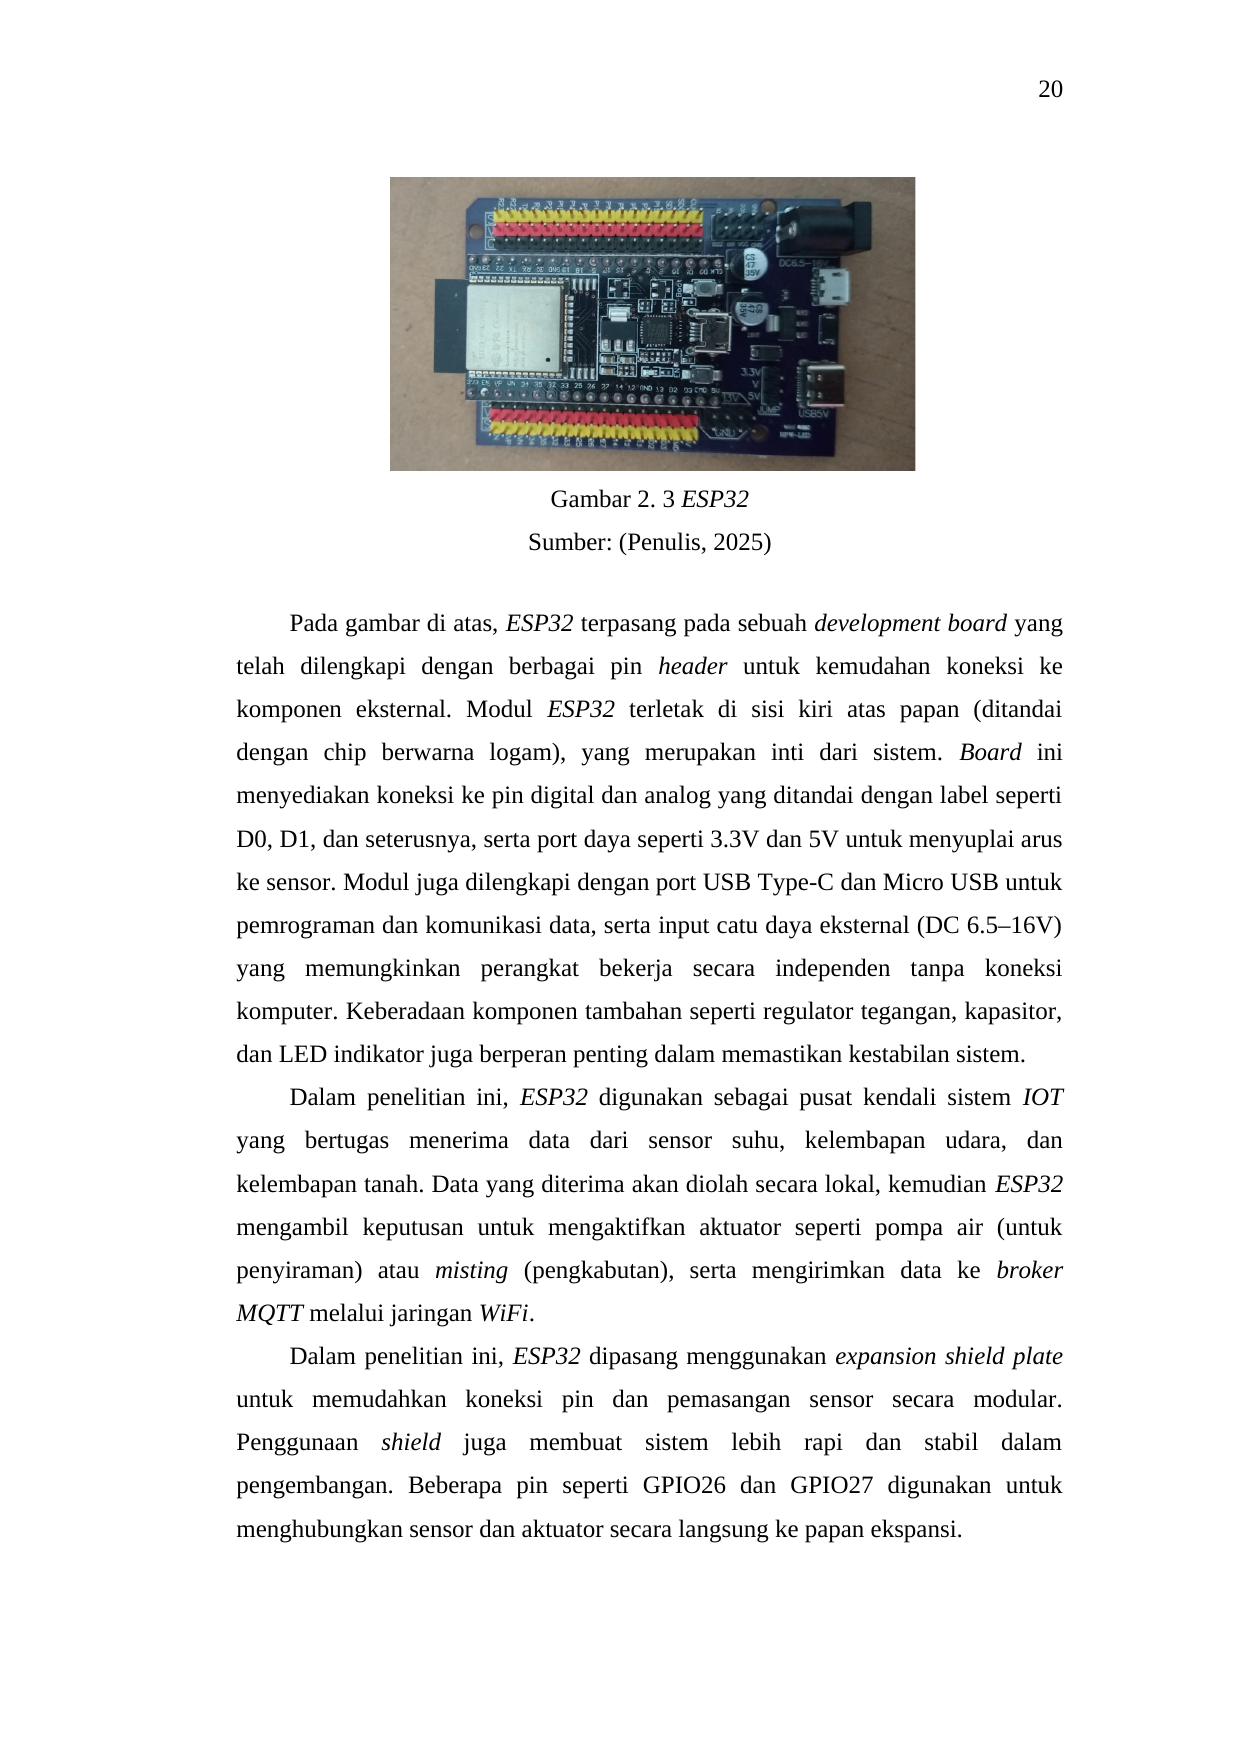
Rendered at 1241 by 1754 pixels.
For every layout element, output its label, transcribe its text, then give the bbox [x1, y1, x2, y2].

picture [390, 177, 916, 471]
text Pada gambar di atas, ESP32 terpasang pada sebuah development board yang telah dilengkapi dengan berbagai pin header untuk kemudahan koneksi ke komponen eksternal. Modul ESP32 terletak di sisi kiri atas papan (ditandai dengan chip berwarna logam), yang merupakan inti dari sistem. Board ini menyediakan koneksi ke pin digital dan analog yang ditandai dengan label seperti D0, D1, dan seterusnya, serta port daya seperti 3.3V dan 5V untuk menyuplai arus ke sensor. Modul juga dilengkapi dengan port USB Type-C dan Micro USB untuk pemrograman dan komunikasi data, serta input catu daya eksternal (DC 6.5–16V) yang memungkinkan perangkat bekerja secara independen tanpa koneksi komputer. Keberadaan komponen tambahan seperti regulator tegangan, kapasitor, dan LED indikator juga berperan penting dalam memastikan kestabilan sistem. [236, 608, 1063, 1068]
text Gambar 2. 3 ESP32 [236, 484, 1063, 513]
text Dalam penelitian ini, ESP32 dipasang menggunakan expansion shield plate untuk memudahkan koneksi pin dan pemasangan sensor secara modular. Penggunaan shield juga membuat sistem lebih rapi dan stabil dalam pengembangan. Beberapa pin seperti GPIO26 dan GPIO27 digunakan untuk menghubungkan sensor dan aktuator secara langsung ke papan ekspansi. [236, 1341, 1063, 1542]
text Sumber: (Penulis, 2025) [236, 527, 1063, 556]
text Dalam penelitian ini, ESP32 digunakan sebagai pusat kendali sistem IOT yang bertugas menerima data dari sensor suhu, kelembapan udara, dan kelembapan tanah. Data yang diterima akan diolah secara lokal, kemudian ESP32 mengambil keputusan untuk mengaktifkan aktuator seperti pompa air (untuk penyiraman) atau misting (pengkabutan), serta mengirimkan data ke broker MQTT melalui jaringan WiFi. [236, 1082, 1063, 1327]
